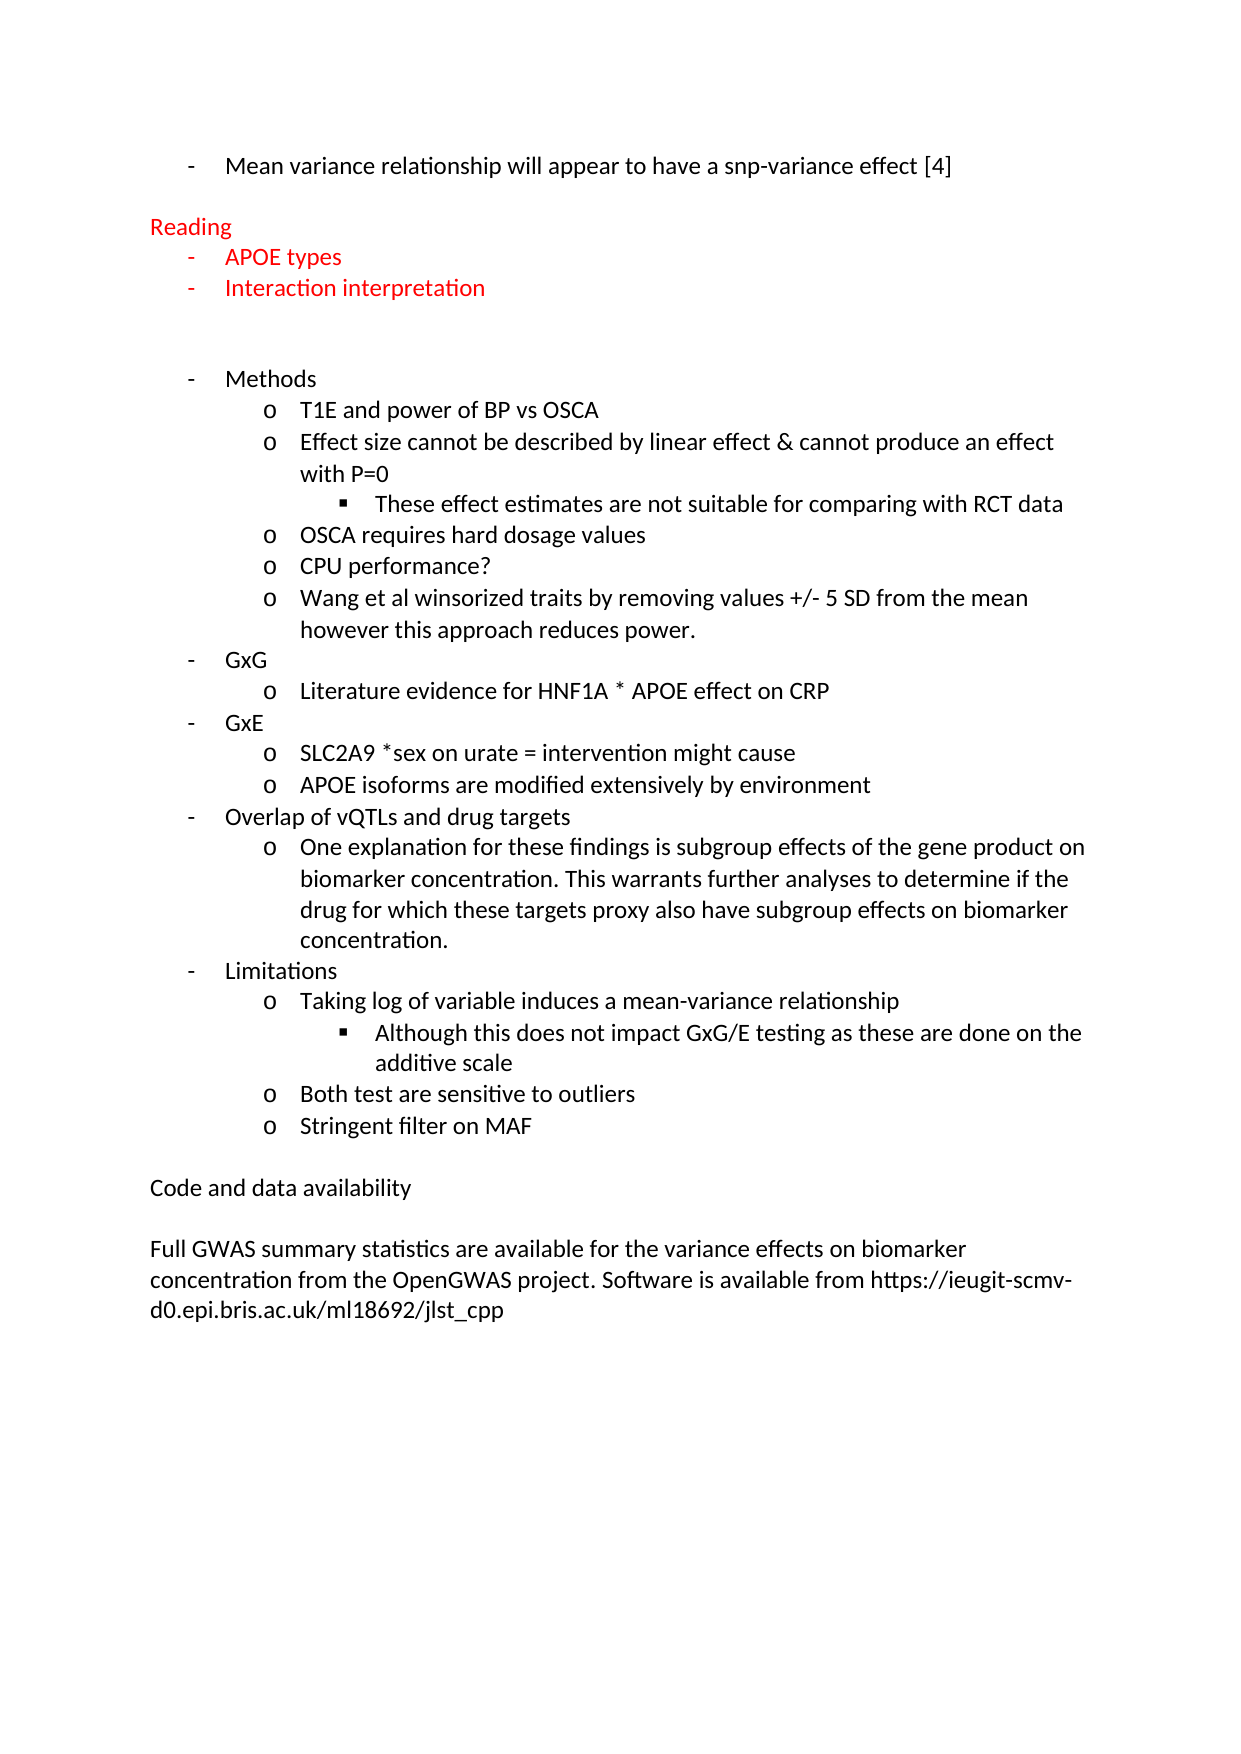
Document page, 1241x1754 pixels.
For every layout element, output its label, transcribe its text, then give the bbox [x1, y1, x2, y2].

list Wang et al winsorized traits by removing values +/- 5 SD from the mean however this approach reduces power. [262, 582, 1090, 644]
list These effect estimates are not suitable for comparing with RCT data [337, 488, 1090, 519]
list Mean variance relationship will appear to have a snp-variance effect [4] [187, 150, 1090, 181]
list Interaction interpretation [187, 272, 1090, 303]
text Code and data availability [150, 1172, 1090, 1203]
list Both test are sensitive to outliers [262, 1078, 1090, 1110]
list Limitations [187, 955, 1090, 985]
list T1E and power of BP vs OSCA [262, 394, 1090, 426]
list Effect size cannot be described by linear effect & cannot produce an effect with P=0 [262, 426, 1090, 488]
list CPU performance? [262, 551, 1090, 582]
list Methods [187, 364, 1090, 394]
list APOE types [187, 242, 1090, 272]
list Although this does not impact GxG/E testing as these are done on the additive scale [337, 1017, 1090, 1078]
text Full GWAS summary statistics are available for the variance effects on biomarker concentration from the OpenGWAS project. Software is available from https://ieugit-scmv-d0.epi.bris.ac.uk/ml18692/jlst_cpp [150, 1233, 1090, 1325]
list Literature evidence for HNF1A * APOE effect on CRP [262, 675, 1090, 707]
list SLC2A9 *sex on urate = intervention might cause [262, 737, 1090, 769]
list Taking log of variable induces a mean-variance relationship [262, 985, 1090, 1017]
text Reading [150, 211, 1090, 242]
list GxE [187, 707, 1090, 737]
list Overlap of vQTLs and drug targets [187, 801, 1090, 831]
list OSCA requires hard dosage values [262, 519, 1090, 551]
list Stringent filter on MAF [262, 1110, 1090, 1142]
list APOE isoforms are modified extensively by environment [262, 769, 1090, 801]
list One explanation for these findings is subgroup effects of the gene product on biomarker concentration. This warrants further analyses to determine if the drug for which these targets proxy also have subgroup effects on biomarker concentration. [262, 831, 1090, 955]
list GxG [187, 644, 1090, 675]
